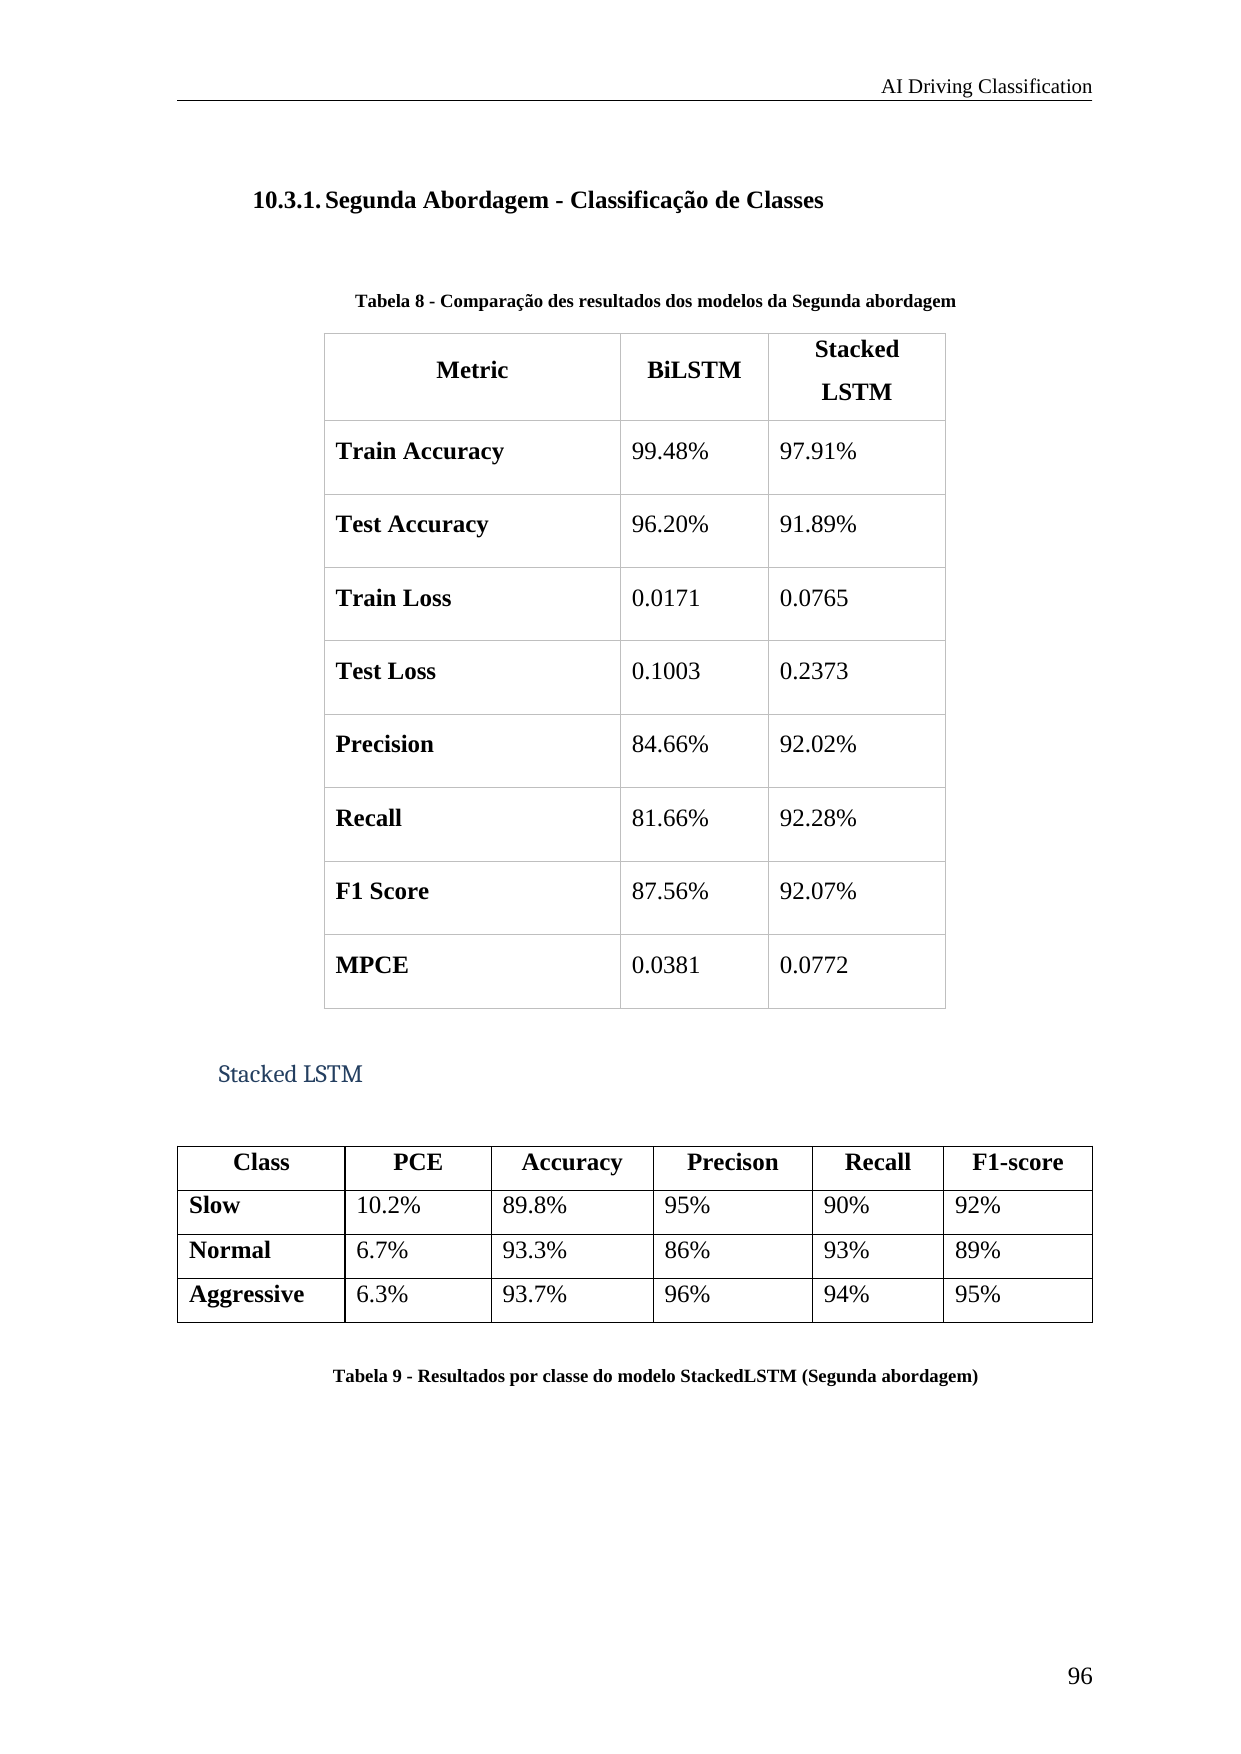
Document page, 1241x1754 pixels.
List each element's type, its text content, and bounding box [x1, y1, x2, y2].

table_cell Test Loss [325, 641, 620, 714]
table_cell F1 Score [325, 862, 620, 934]
table_header Recall [813, 1147, 943, 1189]
table_cell MPCE [325, 935, 620, 1007]
table_cell 86% [654, 1235, 812, 1278]
table_cell Train Loss [325, 568, 620, 640]
table_cell 99.48% [621, 421, 768, 493]
table_cell 6.7% [346, 1235, 491, 1278]
table_cell 0.0765 [769, 568, 945, 640]
subtitle Segunda Abordagem - Classificação de Classes [252, 185, 1092, 214]
table_cell 6.3% [346, 1279, 491, 1322]
table_cell Test Accuracy [325, 495, 620, 567]
table_cell 96% [654, 1279, 812, 1322]
table_cell 95% [944, 1279, 1092, 1322]
table_cell 89% [944, 1235, 1092, 1278]
table_cell 0.0772 [769, 935, 945, 1007]
table_cell Normal [178, 1235, 344, 1278]
table_cell 91.89% [769, 495, 945, 567]
table_cell 92.02% [769, 715, 945, 787]
table_cell 84.66% [621, 715, 768, 787]
table_cell 0.0171 [621, 568, 768, 640]
table_cell 87.56% [621, 862, 768, 934]
table_header Precison [654, 1147, 812, 1189]
table_cell 90% [813, 1191, 943, 1234]
table_cell 89.8% [492, 1191, 653, 1234]
table_header Accuracy [492, 1147, 653, 1189]
table_cell 96.20% [621, 495, 768, 567]
table_header Class [178, 1147, 344, 1189]
table_cell 0.1003 [621, 641, 768, 714]
subtitle Stacked LSTM [177, 1060, 1092, 1089]
table_header PCE [346, 1147, 491, 1189]
table_cell 93.7% [492, 1279, 653, 1322]
table_header BiLSTM [621, 334, 768, 420]
table_cell Recall [325, 788, 620, 861]
table_cell Train Accuracy [325, 421, 620, 493]
table_header Metric [325, 334, 620, 420]
table_cell 92% [944, 1191, 1092, 1234]
table_cell 93.3% [492, 1235, 653, 1278]
table_cell 92.07% [769, 862, 945, 934]
table_cell 81.66% [621, 788, 768, 861]
table_cell 0.2373 [769, 641, 945, 714]
table_header F1-score [944, 1147, 1092, 1189]
table_header Stacked LSTM [769, 334, 945, 420]
table_cell 94% [813, 1279, 943, 1322]
table_cell 10.2% [346, 1191, 491, 1234]
table_cell 93% [813, 1235, 943, 1278]
table_cell Aggressive [178, 1279, 344, 1322]
table_cell 92.28% [769, 788, 945, 861]
table_cell 97.91% [769, 421, 945, 493]
table_cell 0.0381 [621, 935, 768, 1007]
table_cell Slow [178, 1191, 344, 1234]
text Tabela 8 - Comparação des resultados dos modelos da Segunda abordagem [177, 290, 1092, 312]
text Tabela 9 - Resultados por classe do modelo StackedLSTM (Segunda abordagem) [177, 1365, 1092, 1387]
table_cell 95% [654, 1191, 812, 1234]
table_cell Precision [325, 715, 620, 787]
